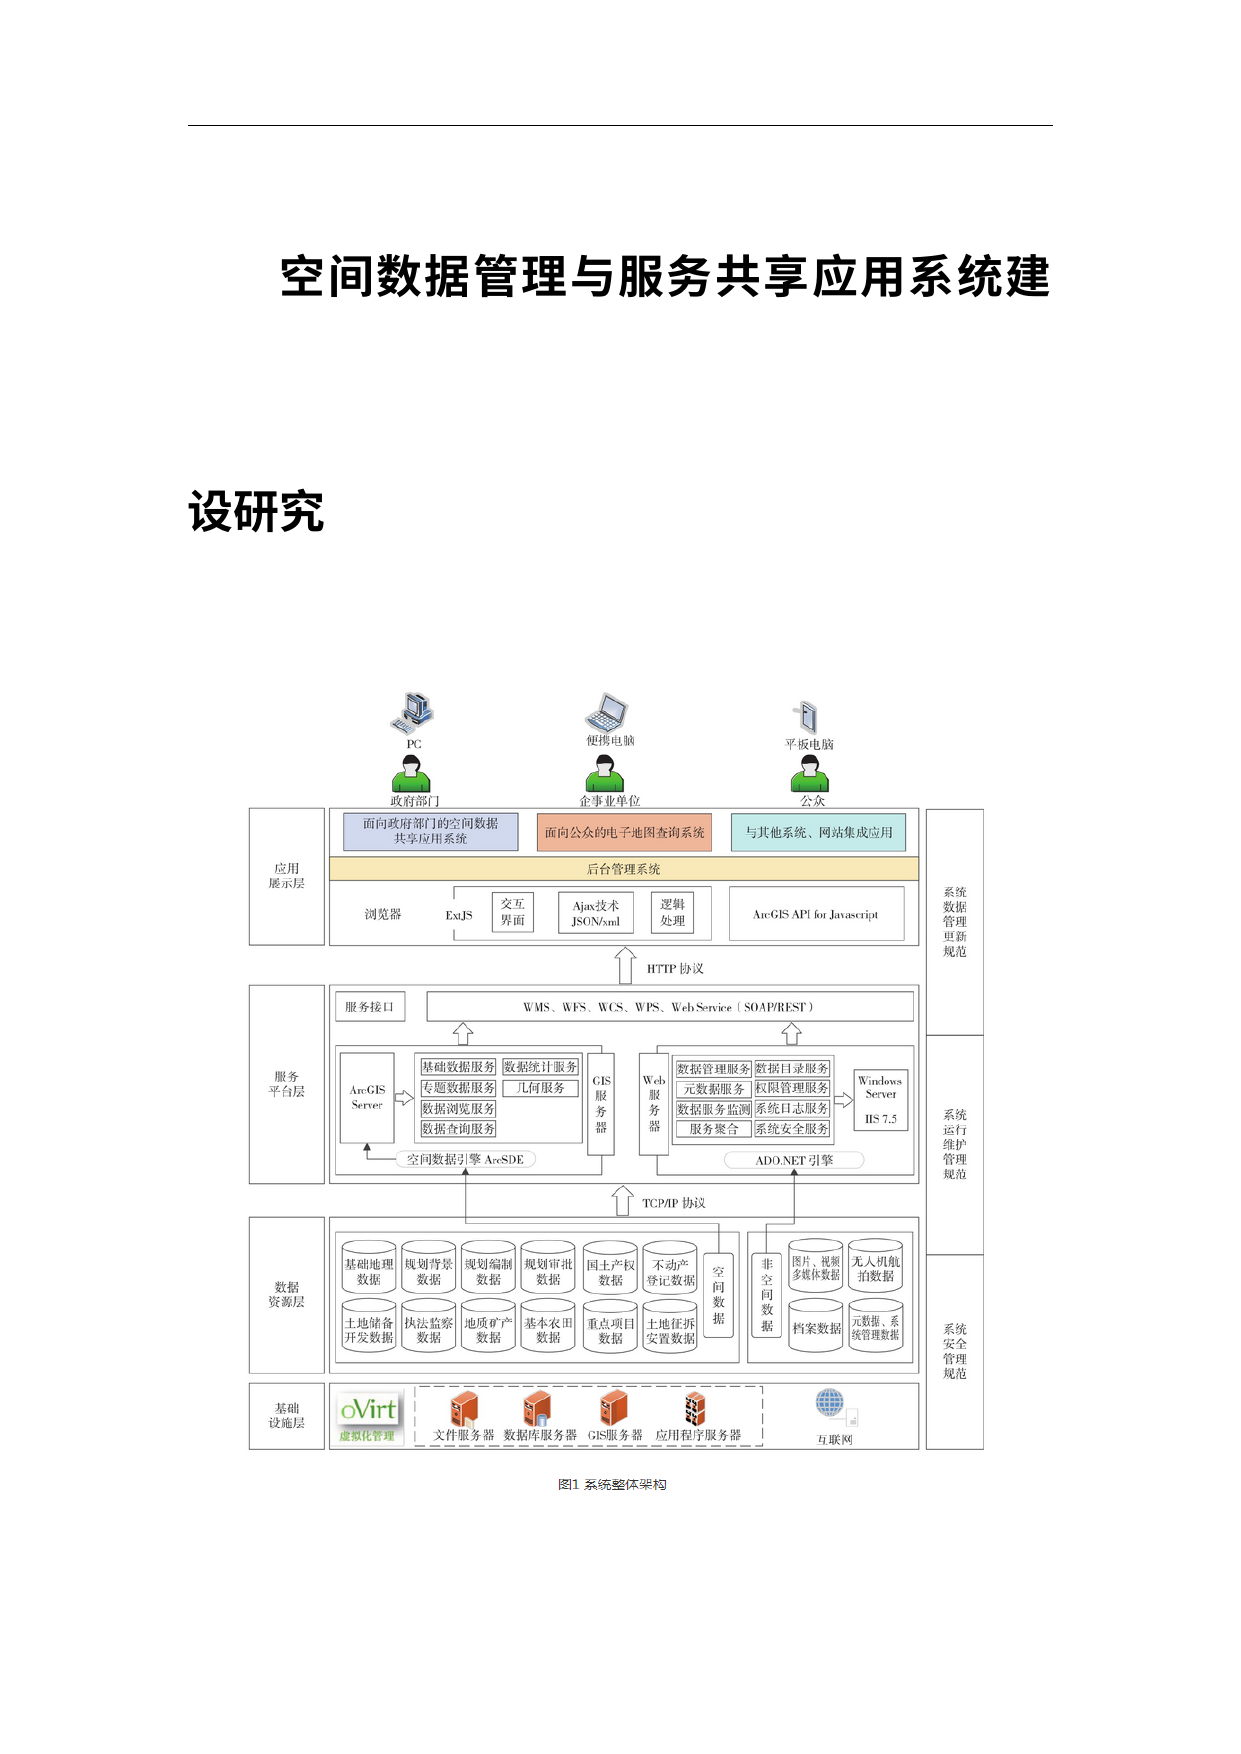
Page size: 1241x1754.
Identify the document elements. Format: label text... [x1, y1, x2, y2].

subtitle 空间数据管理与服务共享应用系统建设研究 [187, 224, 1053, 557]
picture [187, 685, 1053, 1506]
